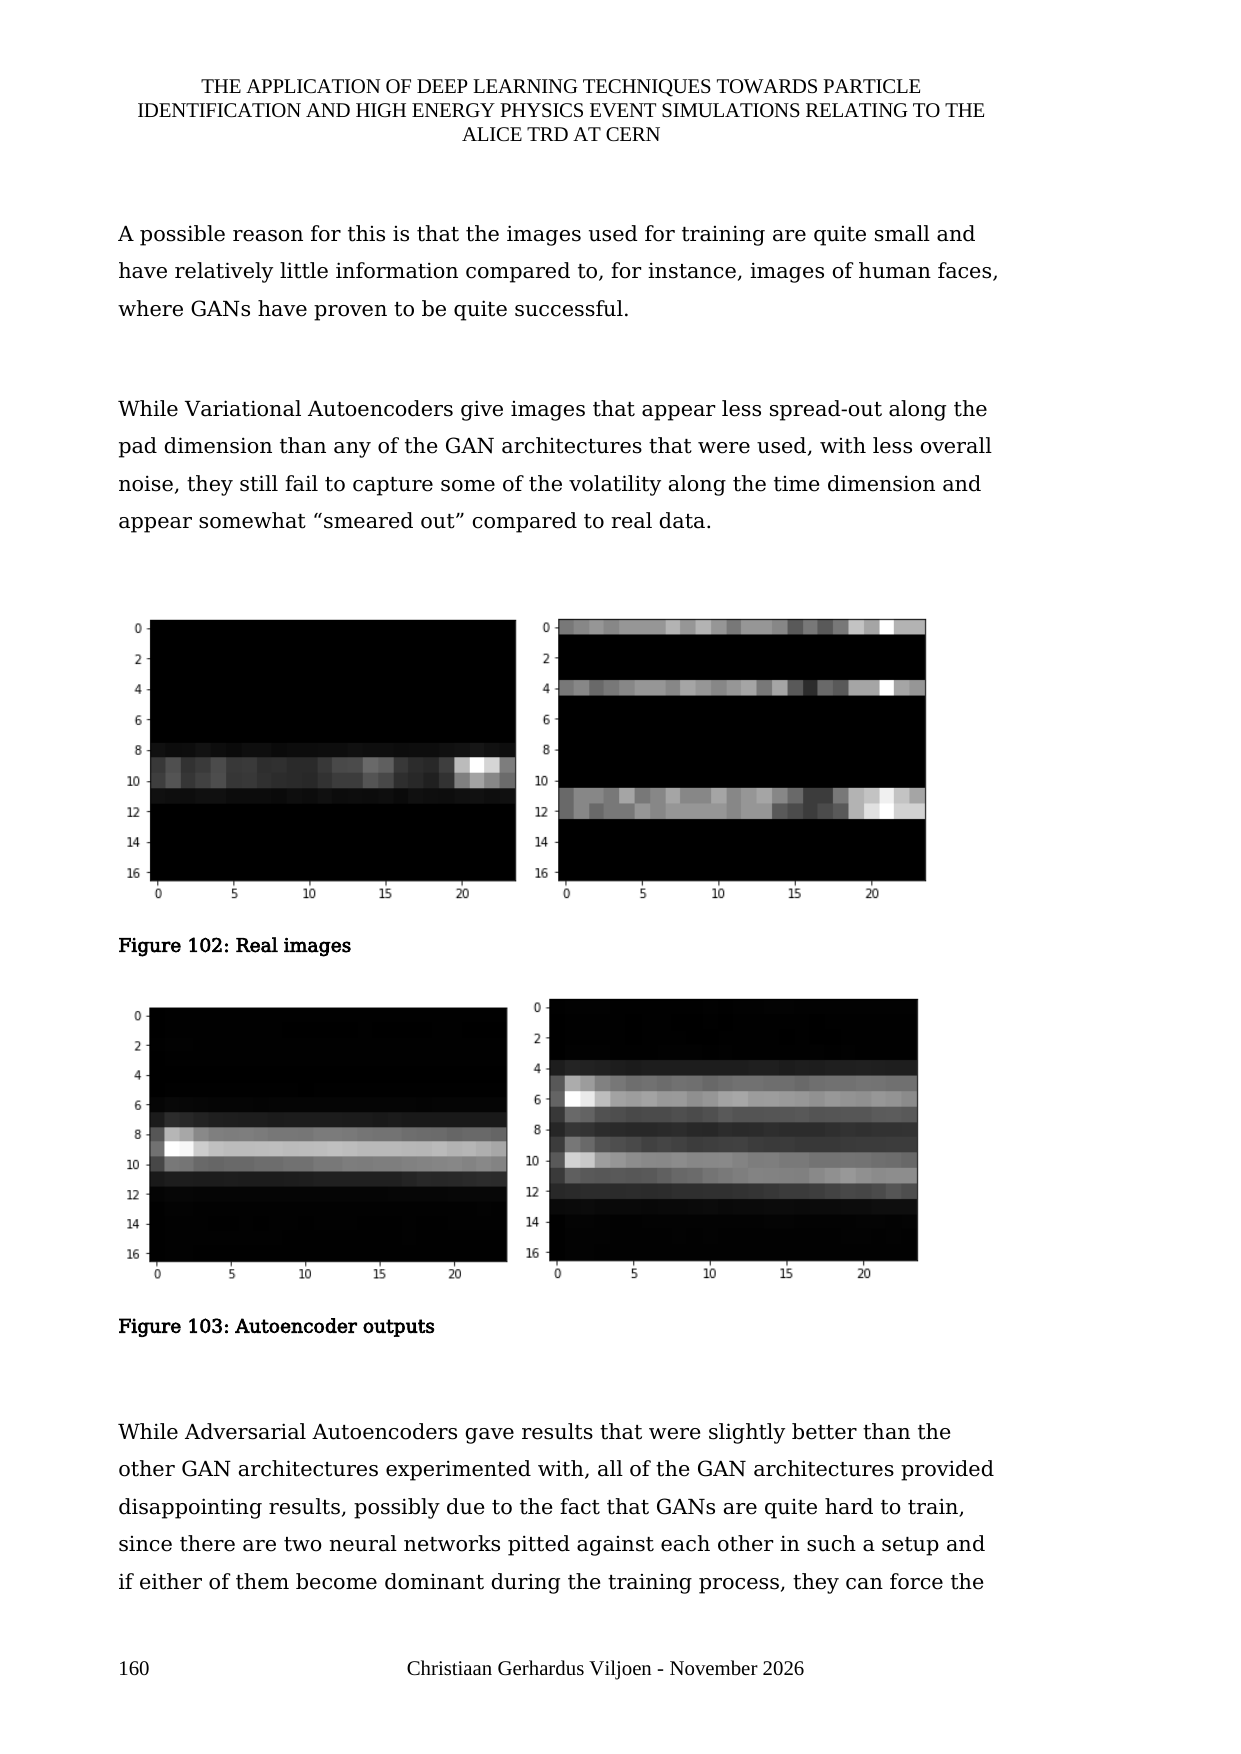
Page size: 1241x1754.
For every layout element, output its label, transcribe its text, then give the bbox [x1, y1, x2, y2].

text While Variational Autoencoders give images that appear less spread-out along the pad dimension than any of the GAN architectures that were used, with less overall noise, they still fail to capture some of the volatility along the time dimension and appear somewhat “smeared out” compared to real data. [118, 396, 1004, 533]
picture [118, 608, 937, 909]
picture [118, 987, 929, 1289]
text A possible reason for this is that the images used for training are quite small and have relatively little information compared to, for instance, images of human faces, where GANs have proven to be quite successful. [118, 221, 1004, 321]
